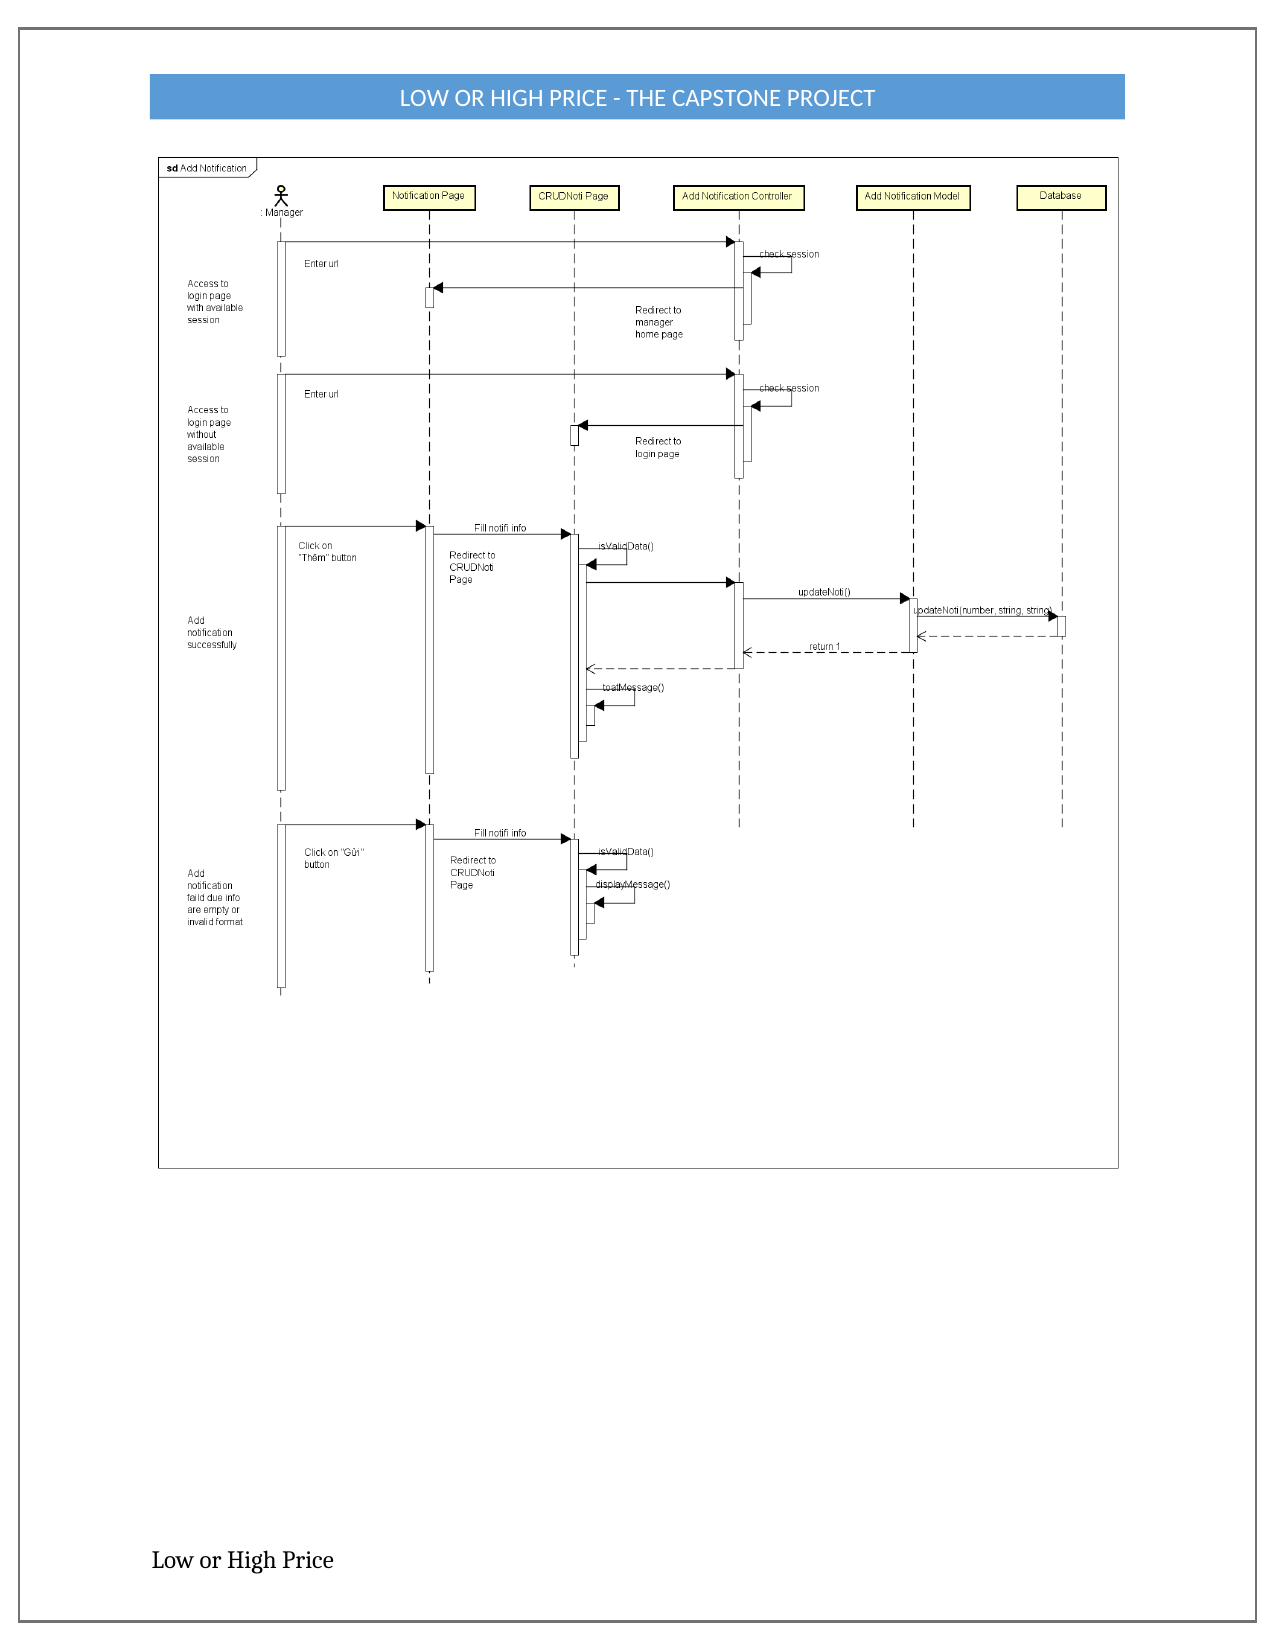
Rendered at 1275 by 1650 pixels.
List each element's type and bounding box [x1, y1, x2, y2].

picture [150, 150, 1125, 1176]
